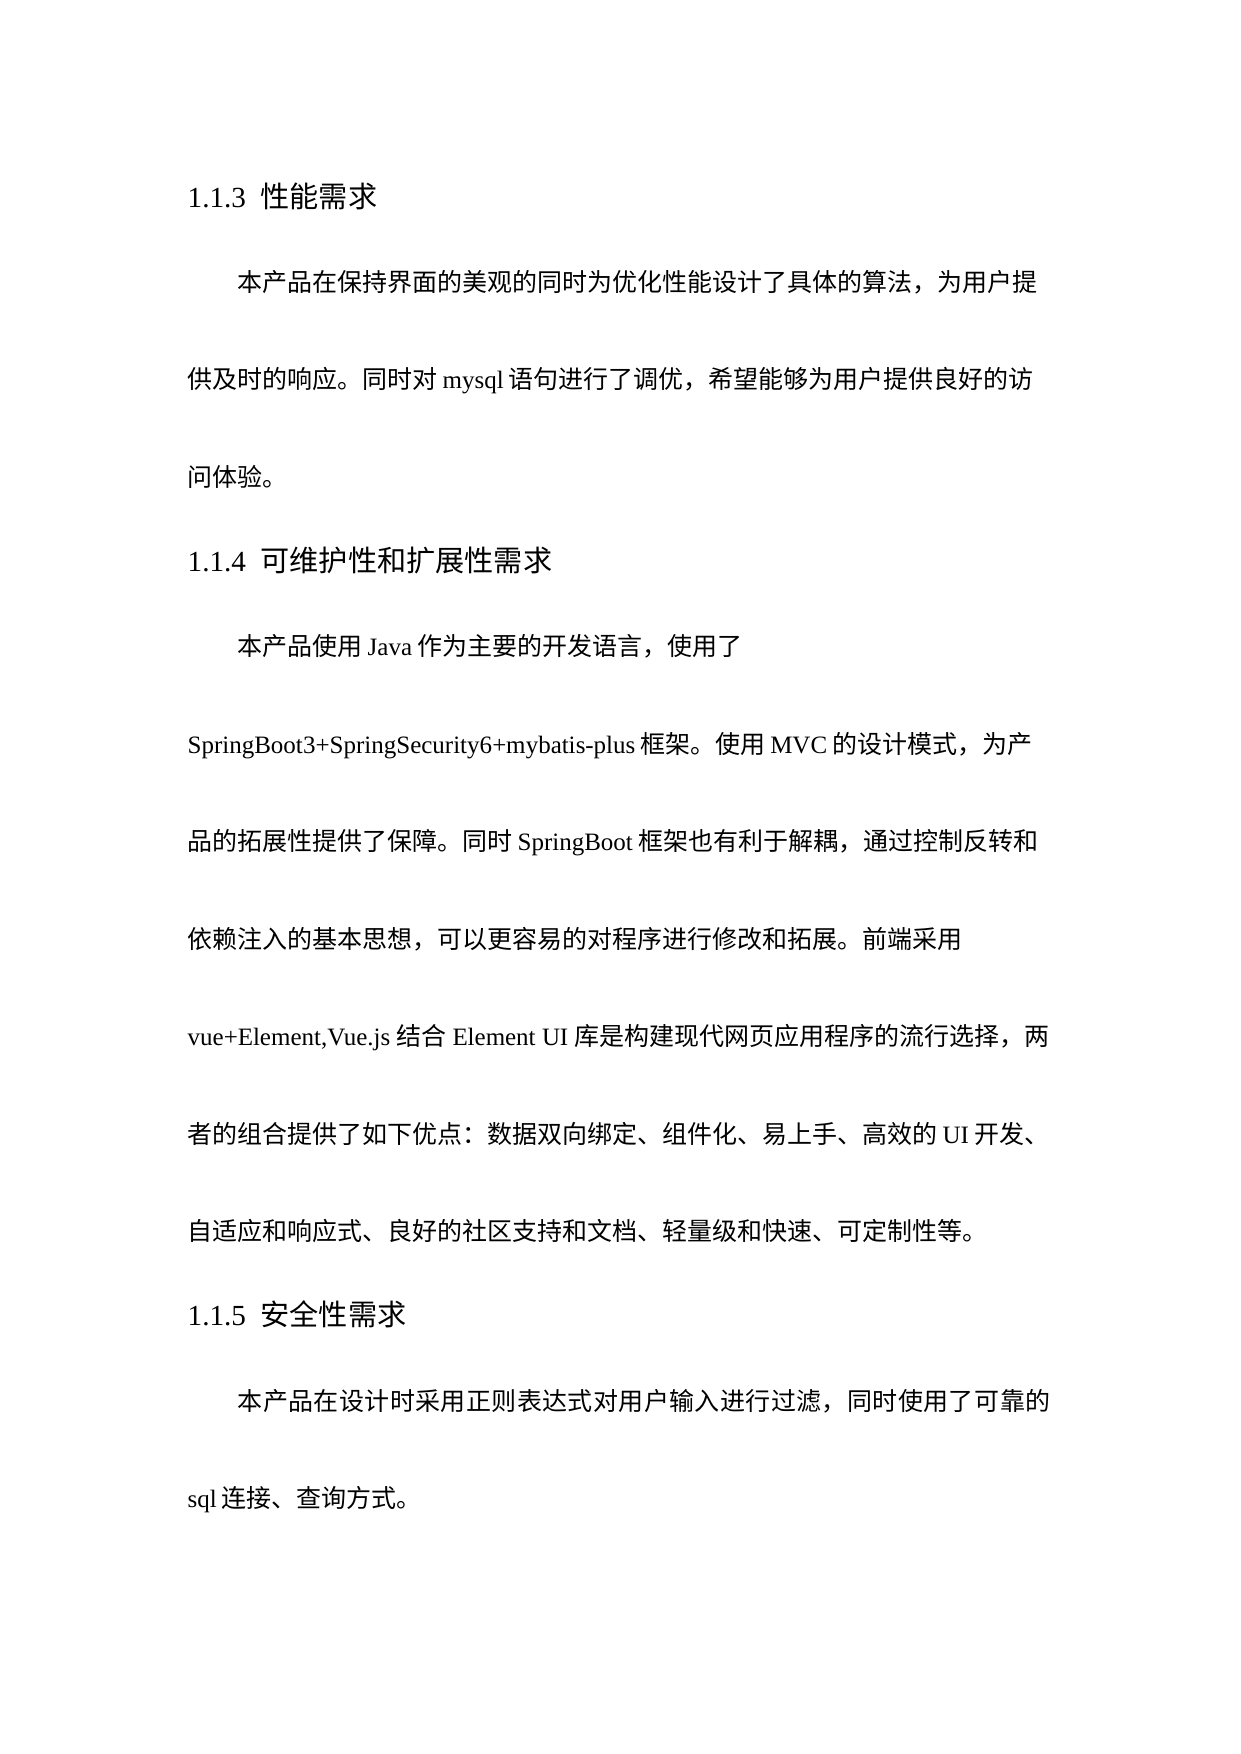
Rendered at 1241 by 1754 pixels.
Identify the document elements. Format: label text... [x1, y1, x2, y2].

subtitle 1.1.3 性能需求 [187, 162, 1053, 227]
text 本产品在保持界面的美观的同时为优化性能设计了具体的算法，为用户提供及时的响应。同时对mysql语句进行了调优，希望能够为用户提供良好的访问体验。 [187, 248, 1053, 508]
subtitle 1.1.4 可维护性和扩展性需求 [187, 526, 1053, 591]
text 本产品在设计时采用正则表达式对用户输入进行过滤，同时使用了可靠的sql连接、查询方式。 [187, 1367, 1053, 1529]
text 本产品使用Java作为主要的开发语言，使用了SpringBoot3+SpringSecurity6+mybatis-plus框架。使用MVC的设计模式，为产品的拓展性提供了保障。同时SpringBoot框架也有利于解耦，通过控制反转和依赖注入的基本思想，可以更容易的对程序进行修改和拓展。前端采用vue+Element,Vue.js 结合 Element UI 库是构建现代网页应用程序的流行选择，两者的组合提供了如下优点：数据双向绑定、组件化、易上手、高效的UI开发、自适应和响应式、良好的社区支持和文档、轻量级和快速、可定制性等。 [187, 612, 1053, 1262]
subtitle 1.1.5 安全性需求 [187, 1281, 1053, 1346]
